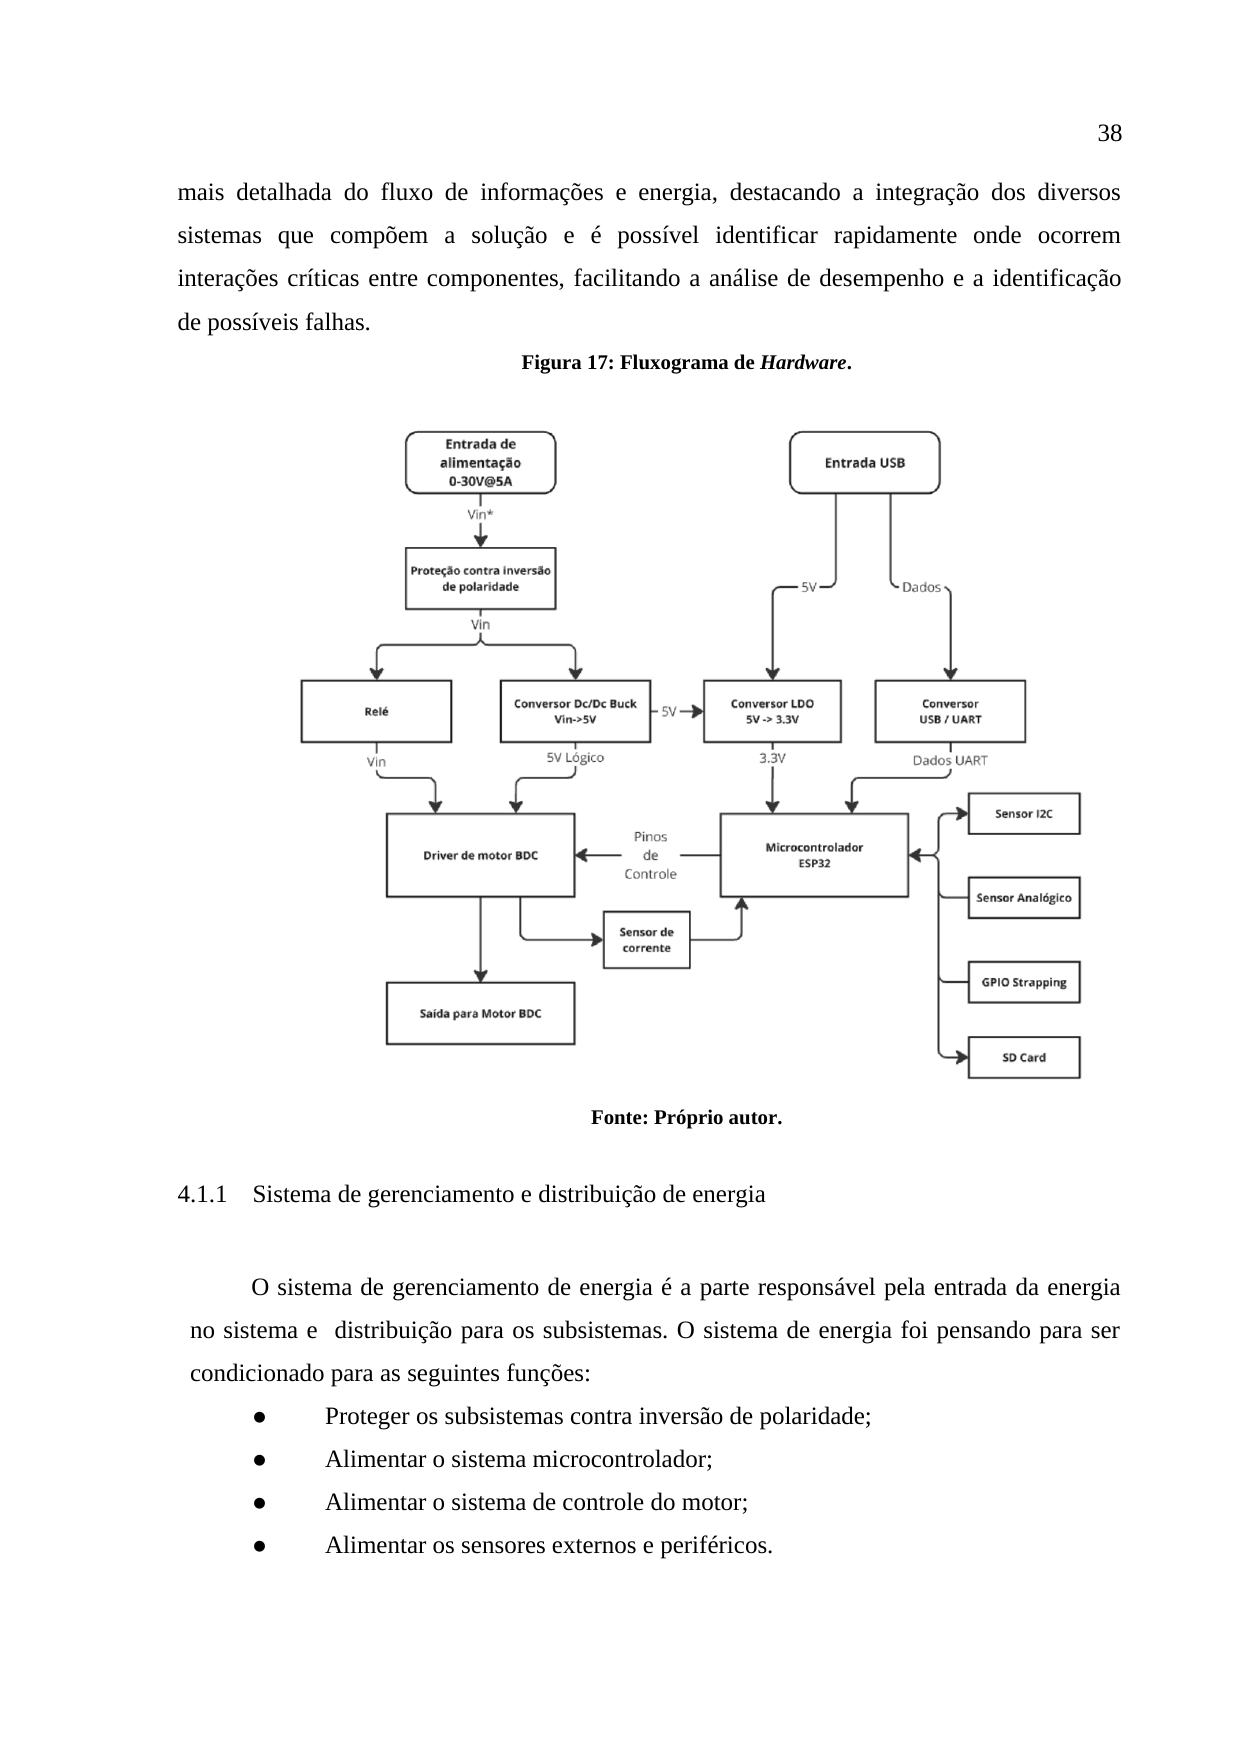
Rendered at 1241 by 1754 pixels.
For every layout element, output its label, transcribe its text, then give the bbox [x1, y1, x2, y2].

list Alimentar os sensores externos e periféricos. [252, 1531, 1122, 1559]
text Figura 17: Fluxograma de Hardware. [177, 350, 1122, 374]
list Alimentar o sistema microcontrolador; [252, 1444, 1122, 1473]
list Alimentar o sistema de controle do motor; [252, 1487, 1122, 1516]
text O sistema de gerenciamento de energia é a parte responsável pela entrada da energia no sistema e distribuição para os subsistemas. O sistema de energia foi pensando para ser condicionado para as seguintes funções: [177, 1272, 1122, 1387]
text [177, 177, 1122, 335]
text Fonte: Próprio autor. [177, 1105, 1122, 1129]
picture [286, 392, 1087, 1086]
subtitle Sistema de gerenciamento e distribuição de energia [177, 1179, 1122, 1207]
list Proteger os subsistemas contra inversão de polaridade; [252, 1401, 1122, 1430]
